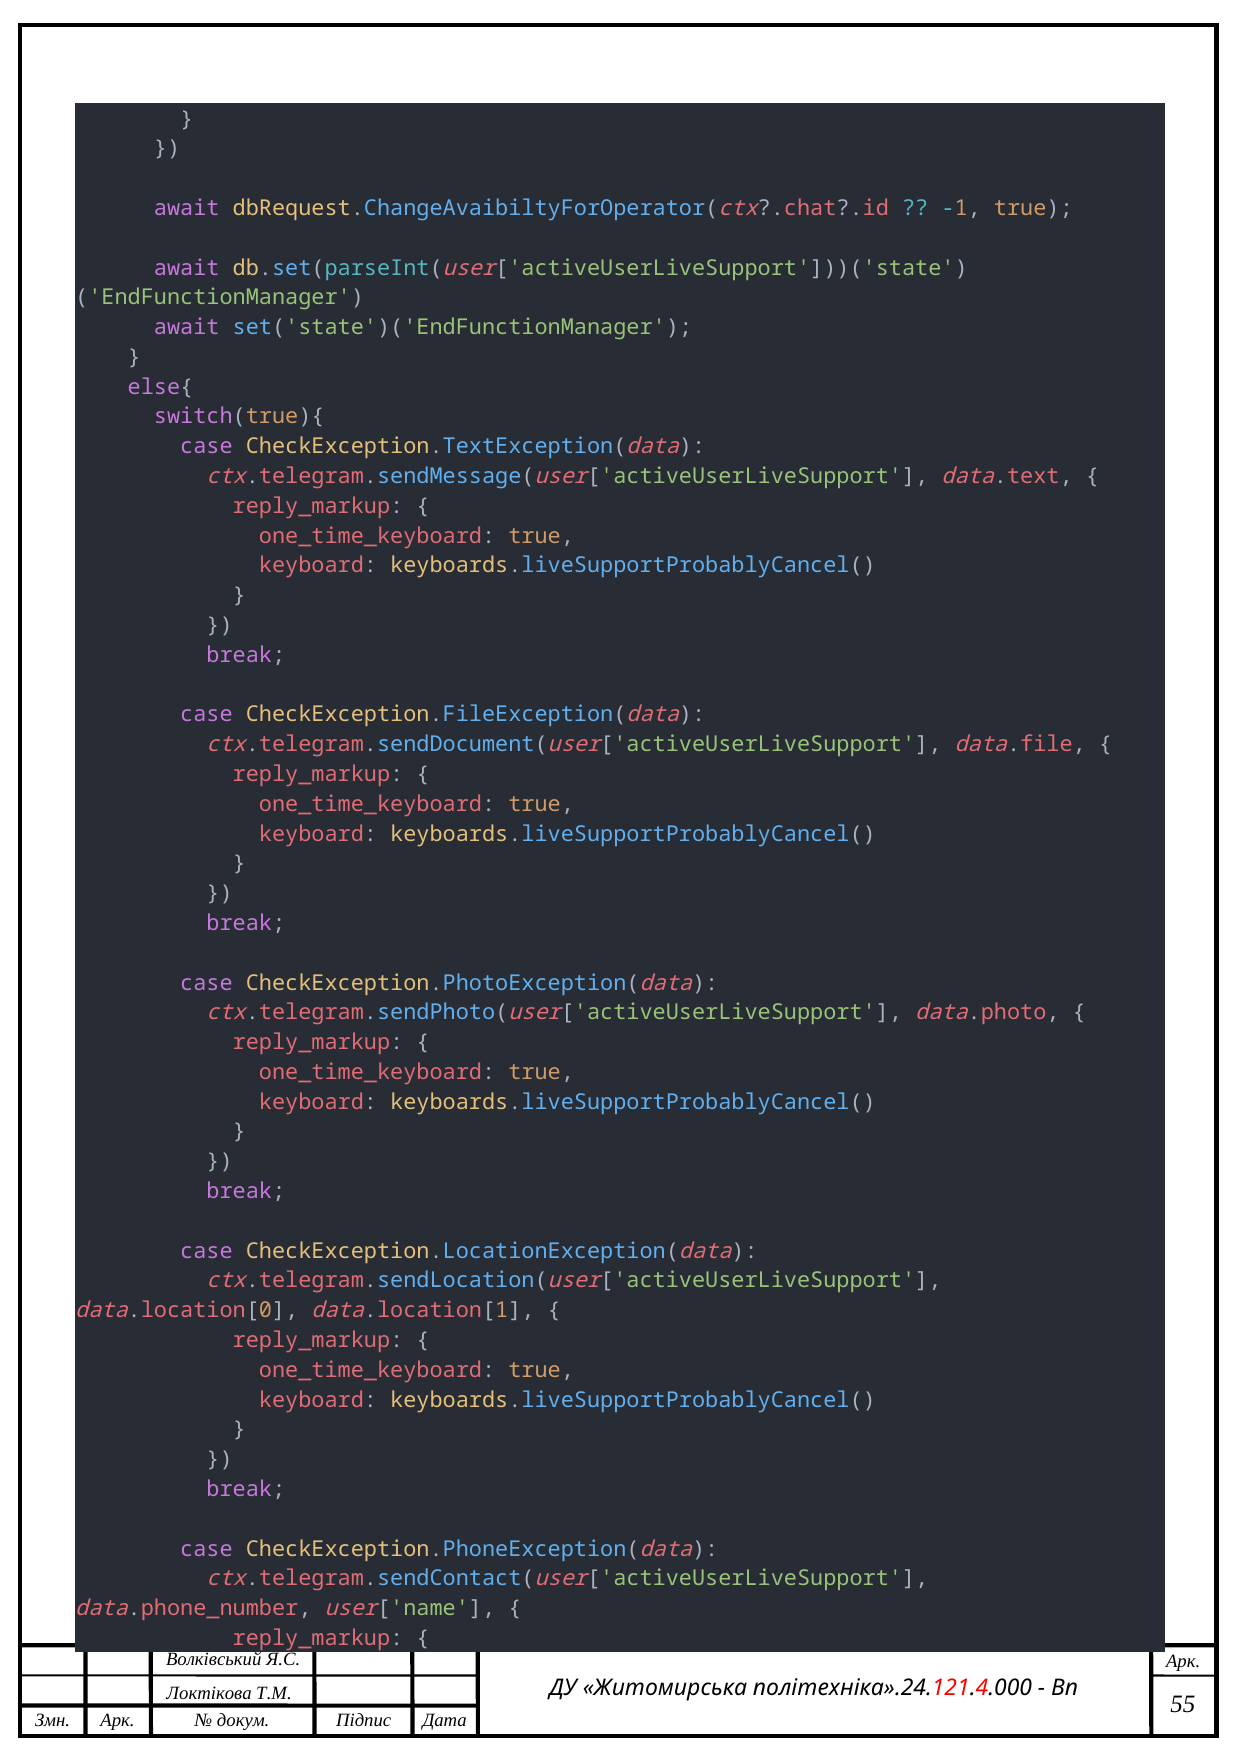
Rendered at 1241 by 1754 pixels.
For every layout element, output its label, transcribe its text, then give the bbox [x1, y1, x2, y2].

text await dbRequest.ChangeAvaibiltyForOperator(ctx?.chat?.id ?? -1, true); [75, 192, 1165, 222]
text ctx.telegram.sendContact(user['activeUserLiveSupport'], data.phone_number, user['name'], { [75, 1562, 1165, 1622]
text await set('state')('EndFunctionManager'); [75, 311, 1165, 341]
text ctx.telegram.sendDocument(user['activeUserLiveSupport'], data.file, { [75, 728, 1165, 758]
text reply_markup: { [75, 1026, 1165, 1056]
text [75, 1384, 1165, 1413]
text case CheckException.FileException(data): [75, 698, 1165, 728]
text } [75, 579, 1165, 609]
text ctx.telegram.sendMessage(user['activeUserLiveSupport'], data.text, { [75, 460, 1165, 490]
text }) [75, 1145, 1165, 1175]
text } [75, 341, 1165, 371]
text keyboard: keyboards.liveSupportProbablyCancel() [75, 1086, 1165, 1116]
text ctx.telegram.sendLocation(user['activeUserLiveSupport'], data.location[0], data.location[1], { [75, 1264, 1165, 1324]
text reply_markup: { [75, 758, 1165, 788]
text break; [75, 639, 1165, 669]
text }) [75, 1443, 1165, 1473]
text } [75, 1116, 1165, 1145]
text }) [75, 609, 1165, 639]
text break; [75, 1473, 1165, 1503]
text case CheckException.PhoneException(data): [75, 1533, 1165, 1562]
text } [75, 1413, 1165, 1443]
text case CheckException.TextException(data): [75, 430, 1165, 460]
text switch(true){ [75, 401, 1165, 430]
text one_time_keyboard: true, [75, 520, 1165, 549]
text one_time_keyboard: true, [75, 1056, 1165, 1086]
text }) [75, 877, 1165, 907]
text reply_markup: { [75, 1622, 1165, 1652]
text else{ [75, 371, 1165, 401]
text }) [75, 132, 1165, 162]
text keyboard: keyboards.liveSupportProbablyCancel() [75, 818, 1165, 847]
text reply_markup: { [75, 490, 1165, 520]
text reply_markup: { [75, 1324, 1165, 1354]
text } [75, 847, 1165, 877]
text break; [75, 1175, 1165, 1205]
text case CheckException.LocationException(data): [75, 1235, 1165, 1264]
text one_time_keyboard: true, [75, 1354, 1165, 1384]
text case CheckException.PhotoException(data): [75, 967, 1165, 996]
text } [75, 103, 1165, 132]
text keyboard: keyboards.liveSupportProbablyCancel() [75, 549, 1165, 579]
text ctx.telegram.sendPhoto(user['activeUserLiveSupport'], data.photo, { [75, 996, 1165, 1026]
text await db.set(parseInt(user['activeUserLiveSupport']))('state')('EndFunctionManager') [75, 252, 1165, 311]
text break; [75, 907, 1165, 937]
text one_time_keyboard: true, [75, 788, 1165, 818]
